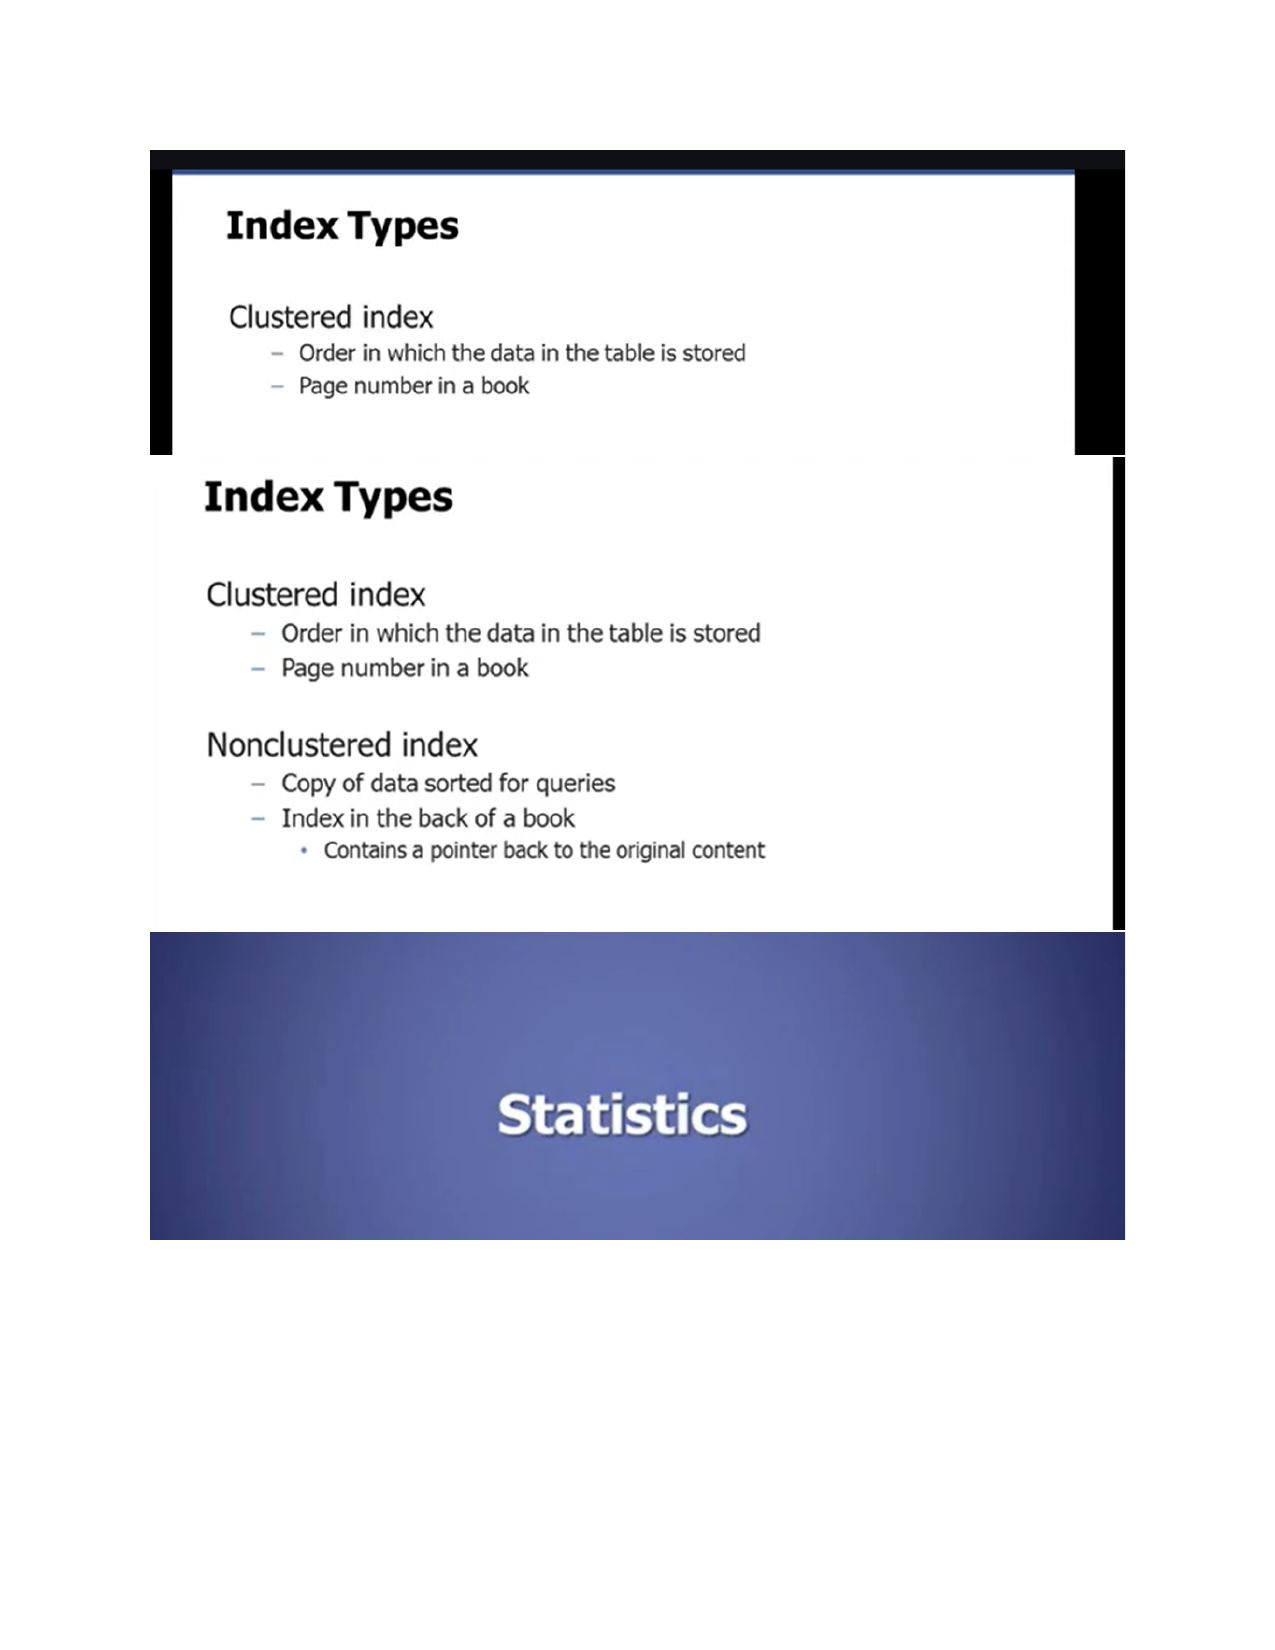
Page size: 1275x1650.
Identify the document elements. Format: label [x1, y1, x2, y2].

picture [150, 457, 1125, 930]
picture [150, 150, 1125, 455]
picture [150, 932, 1125, 1240]
